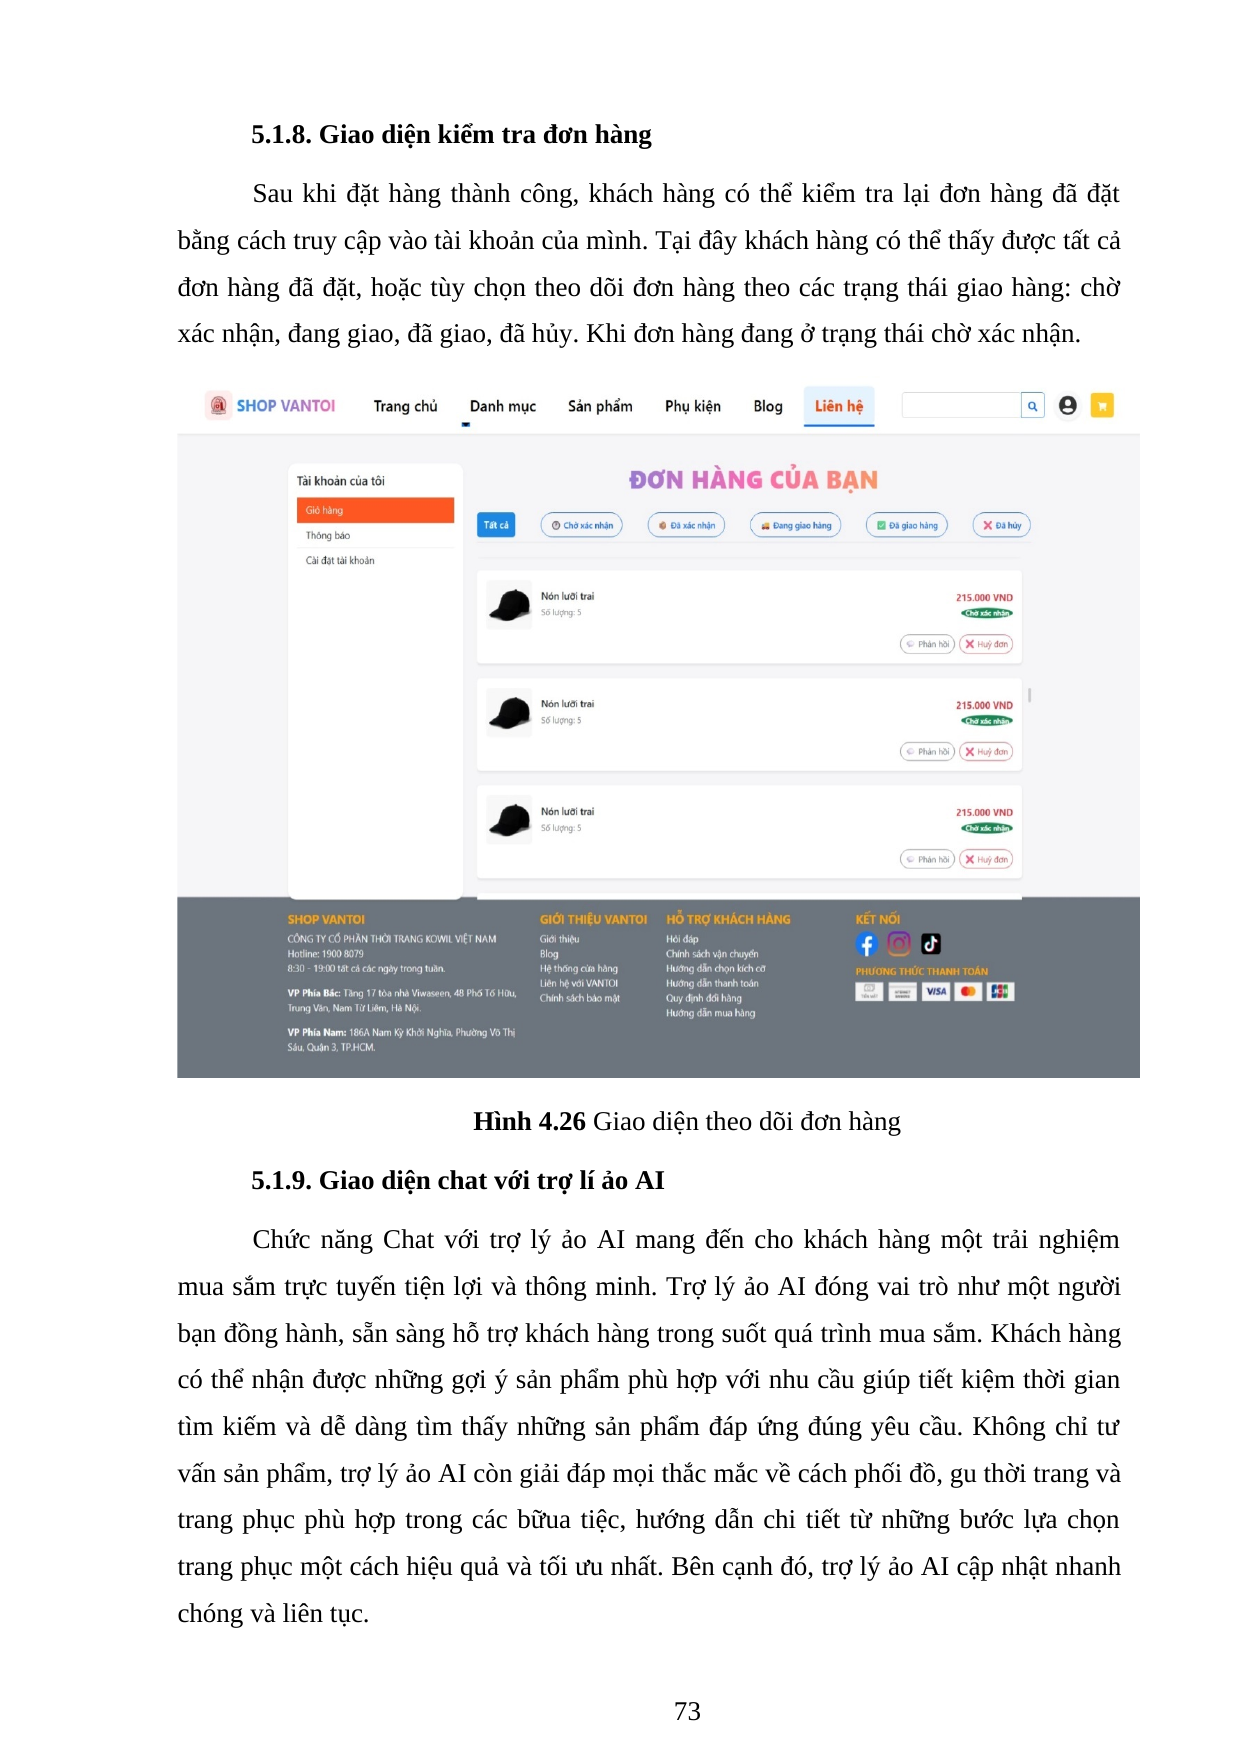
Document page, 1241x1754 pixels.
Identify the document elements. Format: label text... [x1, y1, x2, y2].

text Sau khi đặt hàng thành công, khách hàng có thể kiểm tra lại đơn hàng đã đặt bằng cách truy cập vào tài khoản của mình. Tại đây khách hàng có thể thấy được tất cả đơn hàng đã đặt, hoặc tùy chọn theo dõi đơn hàng theo các trạng thái giao hàng: chờ xác nhận, đang giao, đã giao, đã hủy. Khi đơn hàng đang ở trạng thái chờ xác nhận. [177, 177, 1122, 348]
subtitle Giao diện chat với trợ lí ảo AI [251, 1164, 1122, 1196]
text Chức năng Chat với trợ lý ảo AI mang đến cho khách hàng một trải nghiệm mua sắm trực tuyến tiện lợi và thông minh. Trợ lý ảo AI đóng vai trò như một người bạn đồng hành, sẵn sàng hỗ trợ khách hàng trong suốt quá trình mua sắm. Khách hàng có thể nhận được những gợi ý sản phẩm phù hợp với nhu cầu giúp tiết kiệm thời gian tìm kiếm và dễ dàng tìm thấy những sản phẩm đáp ứng đúng yêu cầu. Không chỉ tư vấn sản phẩm, trợ lý ảo AI còn giải đáp mọi thắc mắc về cách phối đồ, gu thời trang và trang phục phù hợp trong các bữua tiệc, hướng dẫn chi tiết từ những bước lựa chọn trang phục một cách hiệu quả và tối ưu nhất. Bên cạnh đó, trợ lý ảo AI cập nhật nhanh chóng và liên tục. [177, 1224, 1122, 1628]
subtitle Giao diện kiểm tra đơn hàng [251, 118, 1122, 149]
picture [177, 376, 1140, 1078]
